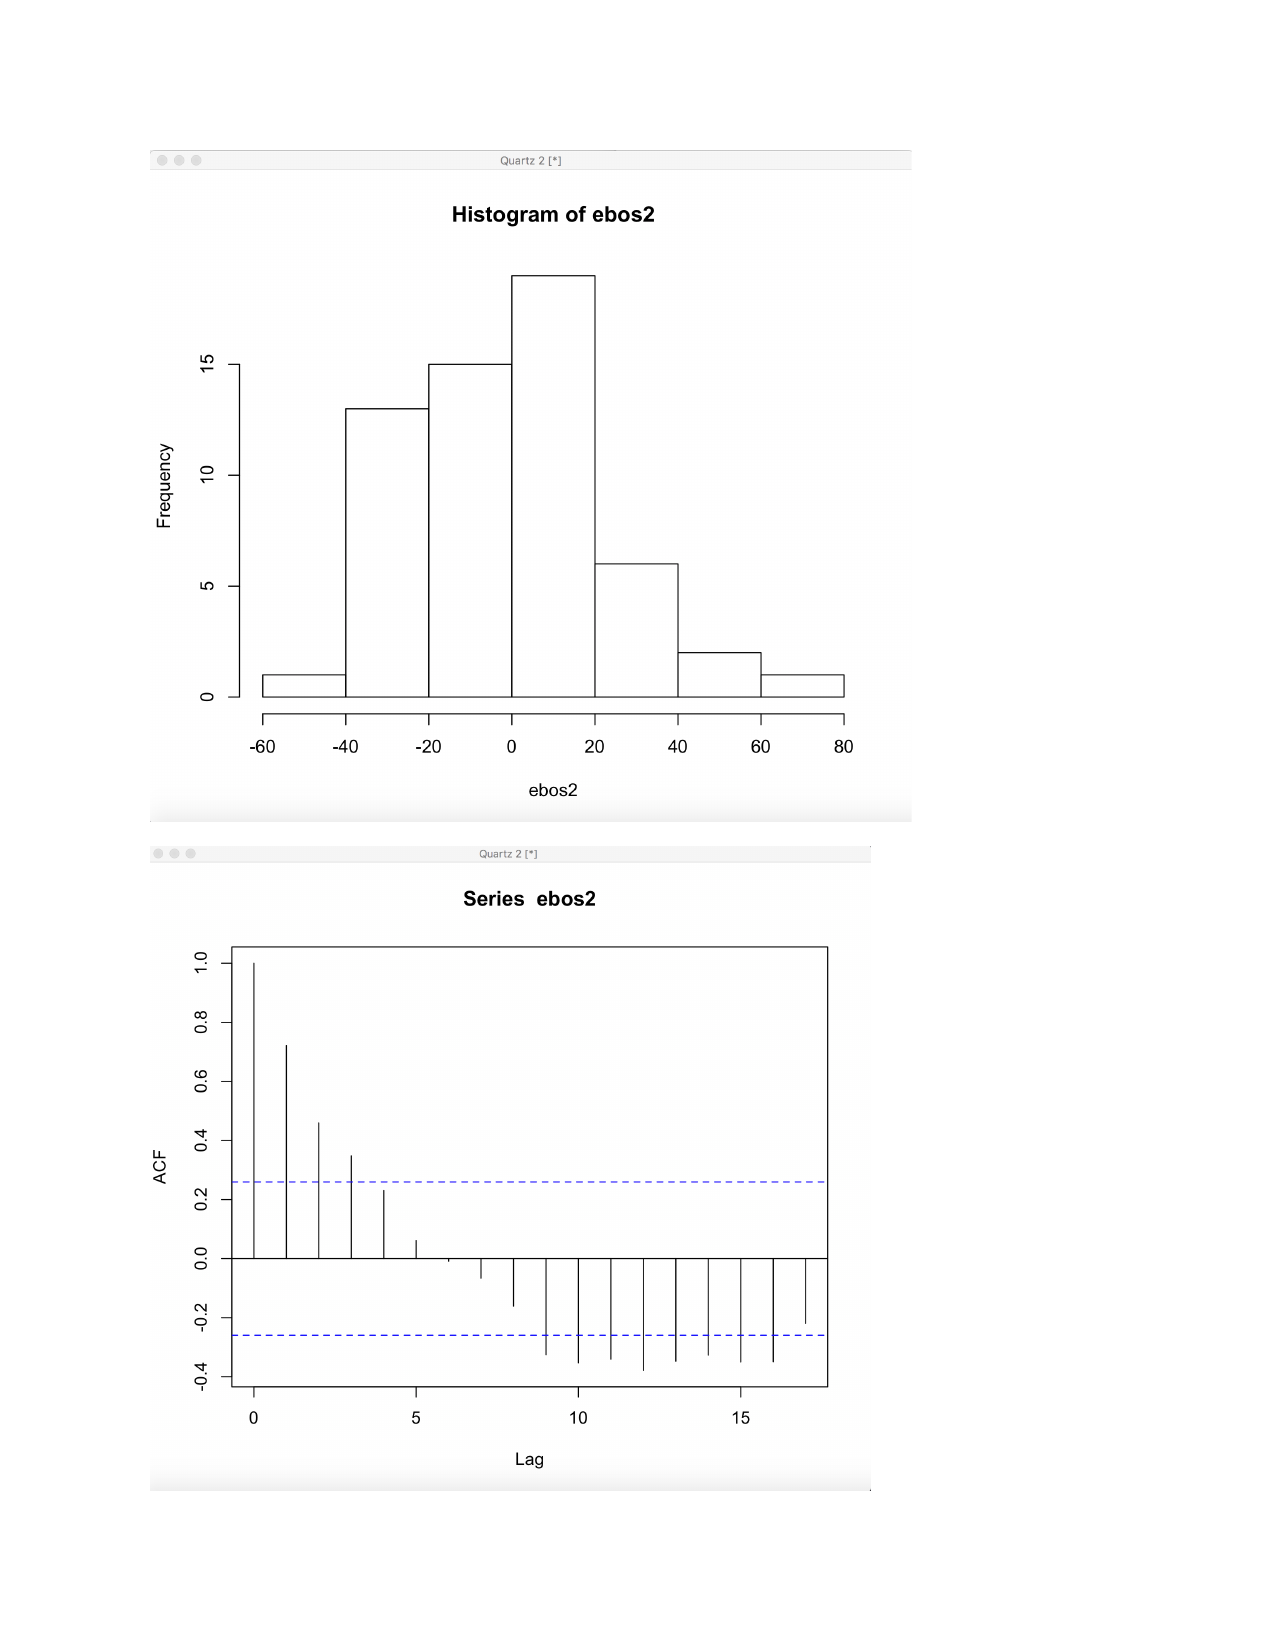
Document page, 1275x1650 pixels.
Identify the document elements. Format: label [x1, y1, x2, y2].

picture [150, 846, 871, 1491]
picture [150, 150, 912, 822]
